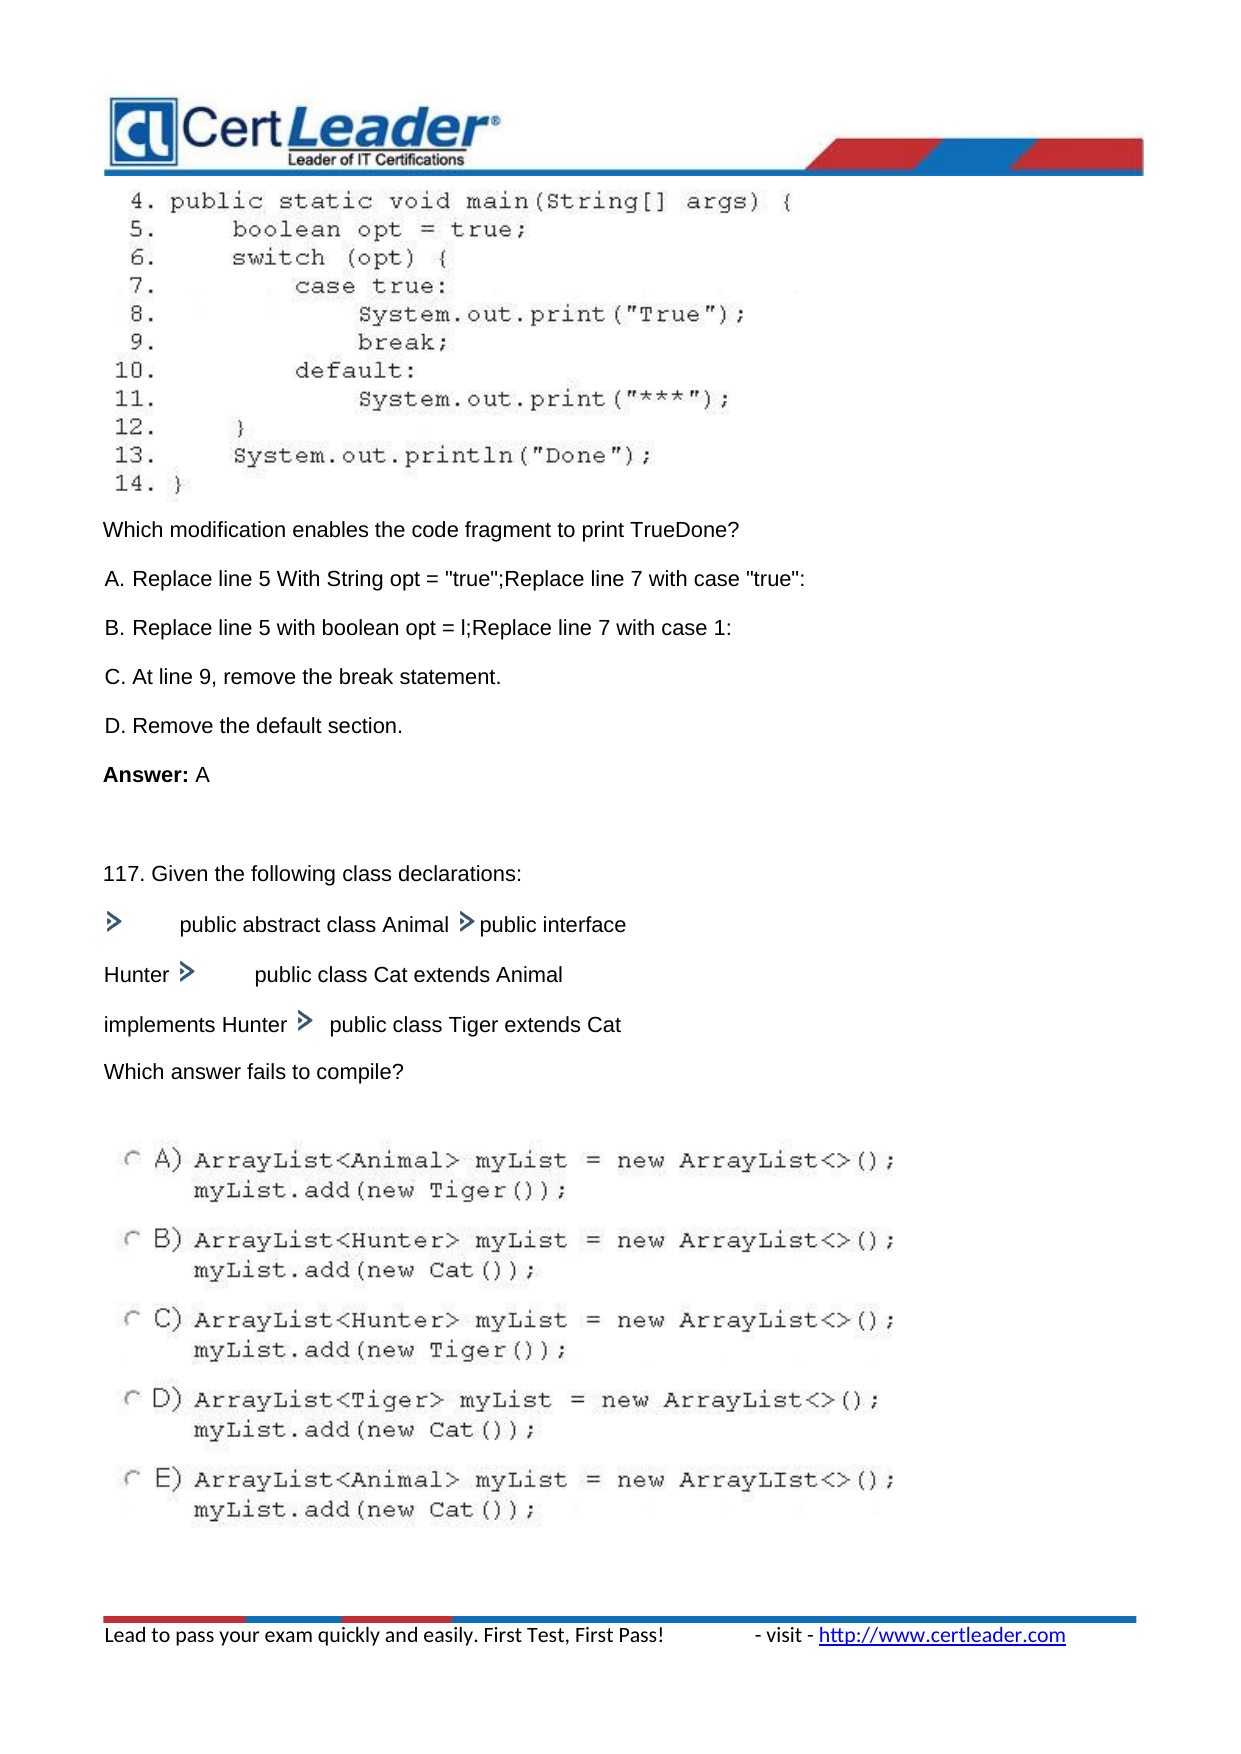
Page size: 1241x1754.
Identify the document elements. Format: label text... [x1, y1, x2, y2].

text public abstract class Animal public interface Hunter public class Cat extends Animal implements Hunter public class Tiger extends Cat Which answer fails to compile? [103, 910, 647, 1084]
subtitle Answer: A [103, 762, 1136, 788]
picture [293, 1008, 317, 1032]
text Which modification enables the code fragment to print TrueDone? [103, 517, 1136, 542]
list Replace line 5 with boolean opt = l;Replace line 7 with case 1: [104, 615, 1136, 640]
text 117. Given the following class declarations: [103, 861, 1136, 886]
picture [104, 90, 1144, 176]
picture [102, 909, 126, 933]
picture [104, 1127, 930, 1556]
list At line 9, remove the break statement. [104, 664, 1136, 689]
picture [455, 909, 479, 933]
picture [104, 178, 798, 502]
picture [175, 959, 199, 983]
list Remove the default section. [104, 713, 1136, 738]
picture [103, 1616, 1137, 1623]
list Replace line 5 With String opt = "true";Replace line 7 with case "true": [104, 566, 1136, 591]
